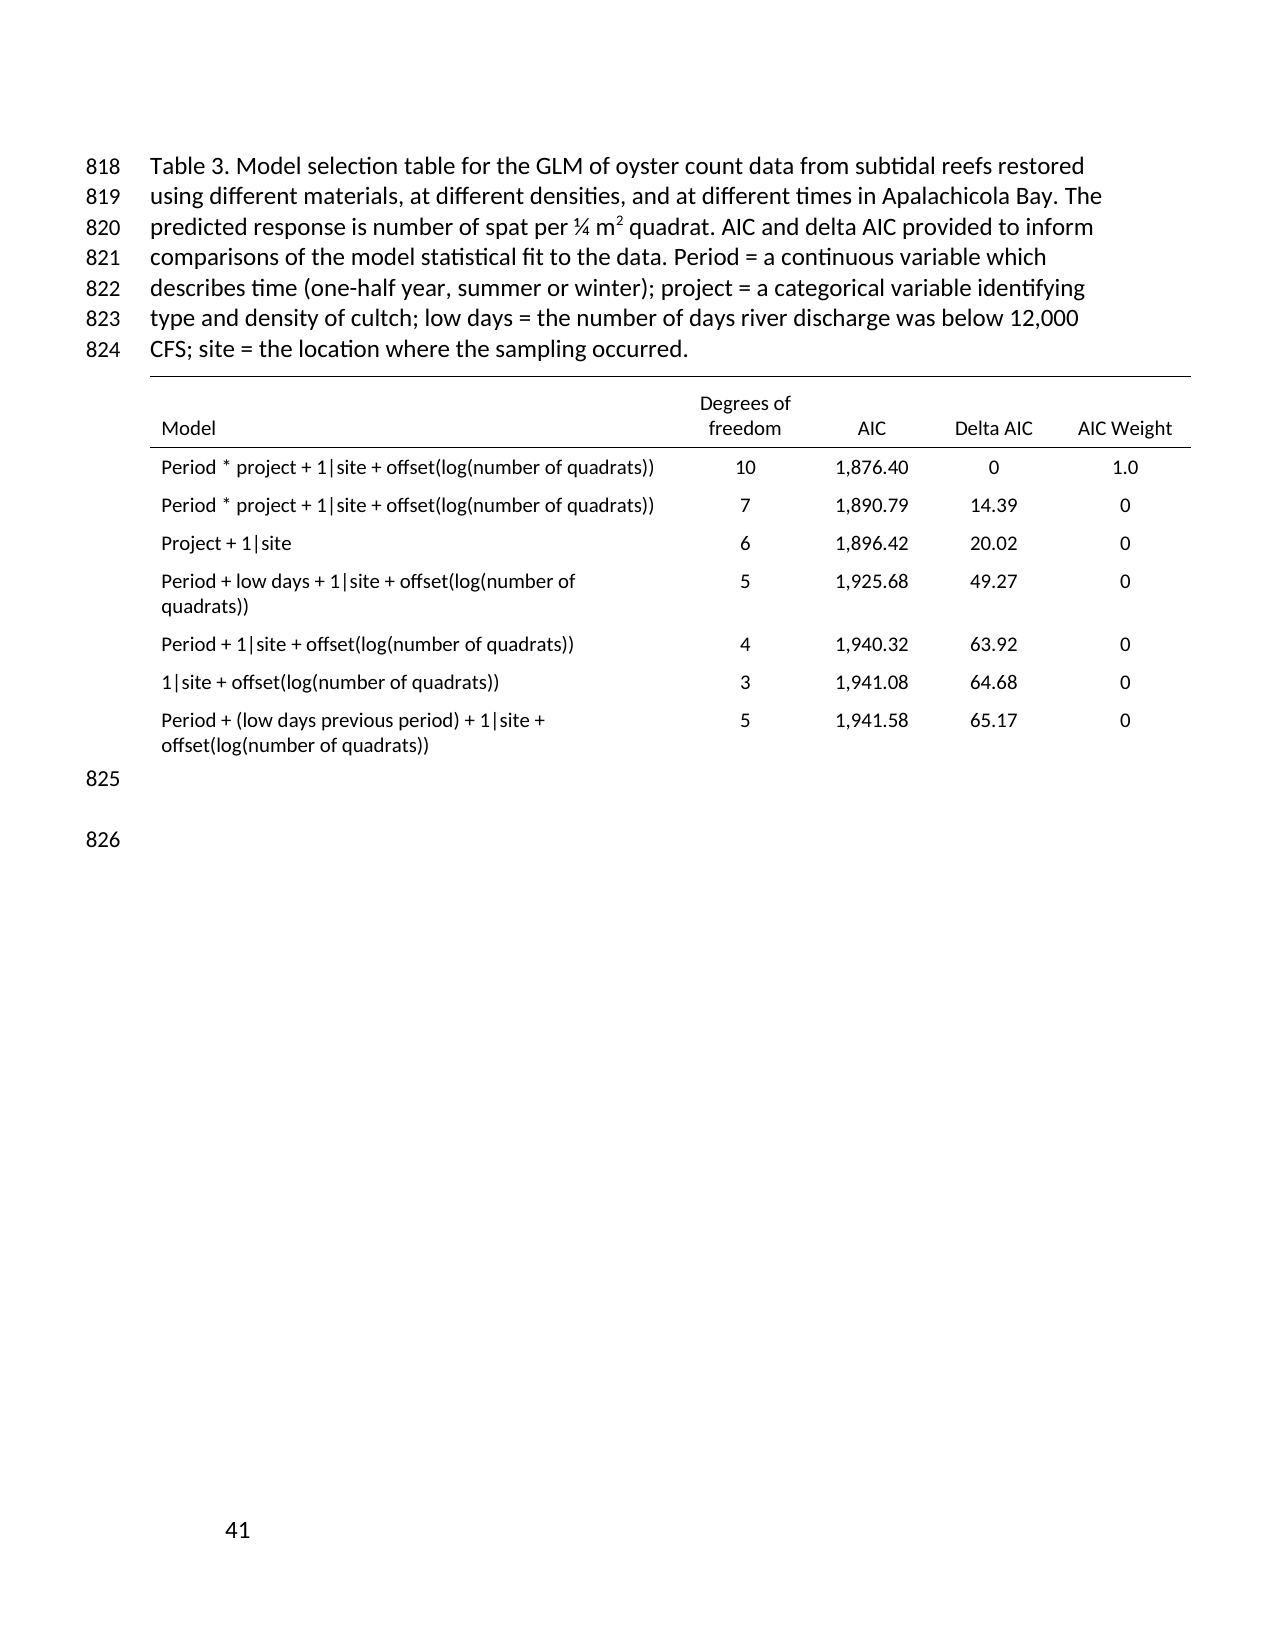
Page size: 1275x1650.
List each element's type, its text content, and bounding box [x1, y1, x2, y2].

table_cell 5 [675, 562, 816, 625]
table_cell 63.92 [928, 625, 1059, 663]
table_cell 14.39 [928, 486, 1059, 524]
table_cell 1,925.68 [816, 562, 928, 625]
table_cell 4 [675, 625, 816, 663]
table_cell 0 [928, 448, 1059, 486]
table_cell 1,940.32 [816, 625, 928, 663]
table_cell 0 [1059, 524, 1191, 562]
table_cell 49.27 [928, 562, 1059, 625]
table_cell Project + 1|site [150, 524, 675, 562]
table_cell Period + low days + 1|site + offset(log(number of quadrats)) [150, 562, 675, 625]
table_cell 0 [1059, 562, 1191, 625]
text Table 3. Model selection table for the GLM of oyster count data from subtidal reefs restored using different materials, at different densities, and at different times in Apalachicola Bay. The predicted response is number of spat per ¼ m2 quadrat. AIC and delta AIC provided to inform comparisons of the model statistical fit to the data. Period = a continuous variable which describes time (one-half year, summer or winter); project = a categorical variable identifying type and density of cultch; low days = the number of days river discharge was below 12,000 CFS; site = the location where the sampling occurred. [150, 150, 1125, 364]
table_cell 10 [675, 448, 816, 486]
table_cell 6 [675, 524, 816, 562]
table_cell 1|site + offset(log(number of quadrats)) [150, 663, 675, 701]
table_cell 1,896.42 [816, 524, 928, 562]
table_cell 1,941.58 [816, 701, 928, 764]
table_cell 64.68 [928, 663, 1059, 701]
table_header Delta AIC [928, 377, 1059, 447]
table_cell 1,876.40 [816, 448, 928, 486]
table_cell 5 [675, 701, 816, 764]
table_cell Period + 1|site + offset(log(number of quadrats)) [150, 625, 675, 663]
table_header AIC Weight [1059, 377, 1191, 447]
table_cell 0 [1059, 486, 1191, 524]
table_header AIC [816, 377, 928, 447]
table_cell Period + (low days previous period) + 1|site + offset(log(number of quadrats)) [150, 701, 675, 764]
table_cell 0 [1059, 701, 1191, 764]
table_cell 65.17 [928, 701, 1059, 764]
table_header Degrees of freedom [675, 377, 816, 447]
table_cell 7 [675, 486, 816, 524]
table_cell 3 [675, 663, 816, 701]
table_cell 0 [1059, 663, 1191, 701]
table_cell Period * project + 1|site + offset(log(number of quadrats)) [150, 486, 675, 524]
table_cell 0 [1059, 625, 1191, 663]
table_header Model [150, 377, 675, 447]
table_cell 1,890.79 [816, 486, 928, 524]
table_cell 1.0 [1059, 448, 1191, 486]
table_cell 1,941.08 [816, 663, 928, 701]
table_cell 20.02 [928, 524, 1059, 562]
table_cell Period * project + 1|site + offset(log(number of quadrats)) [150, 448, 675, 486]
